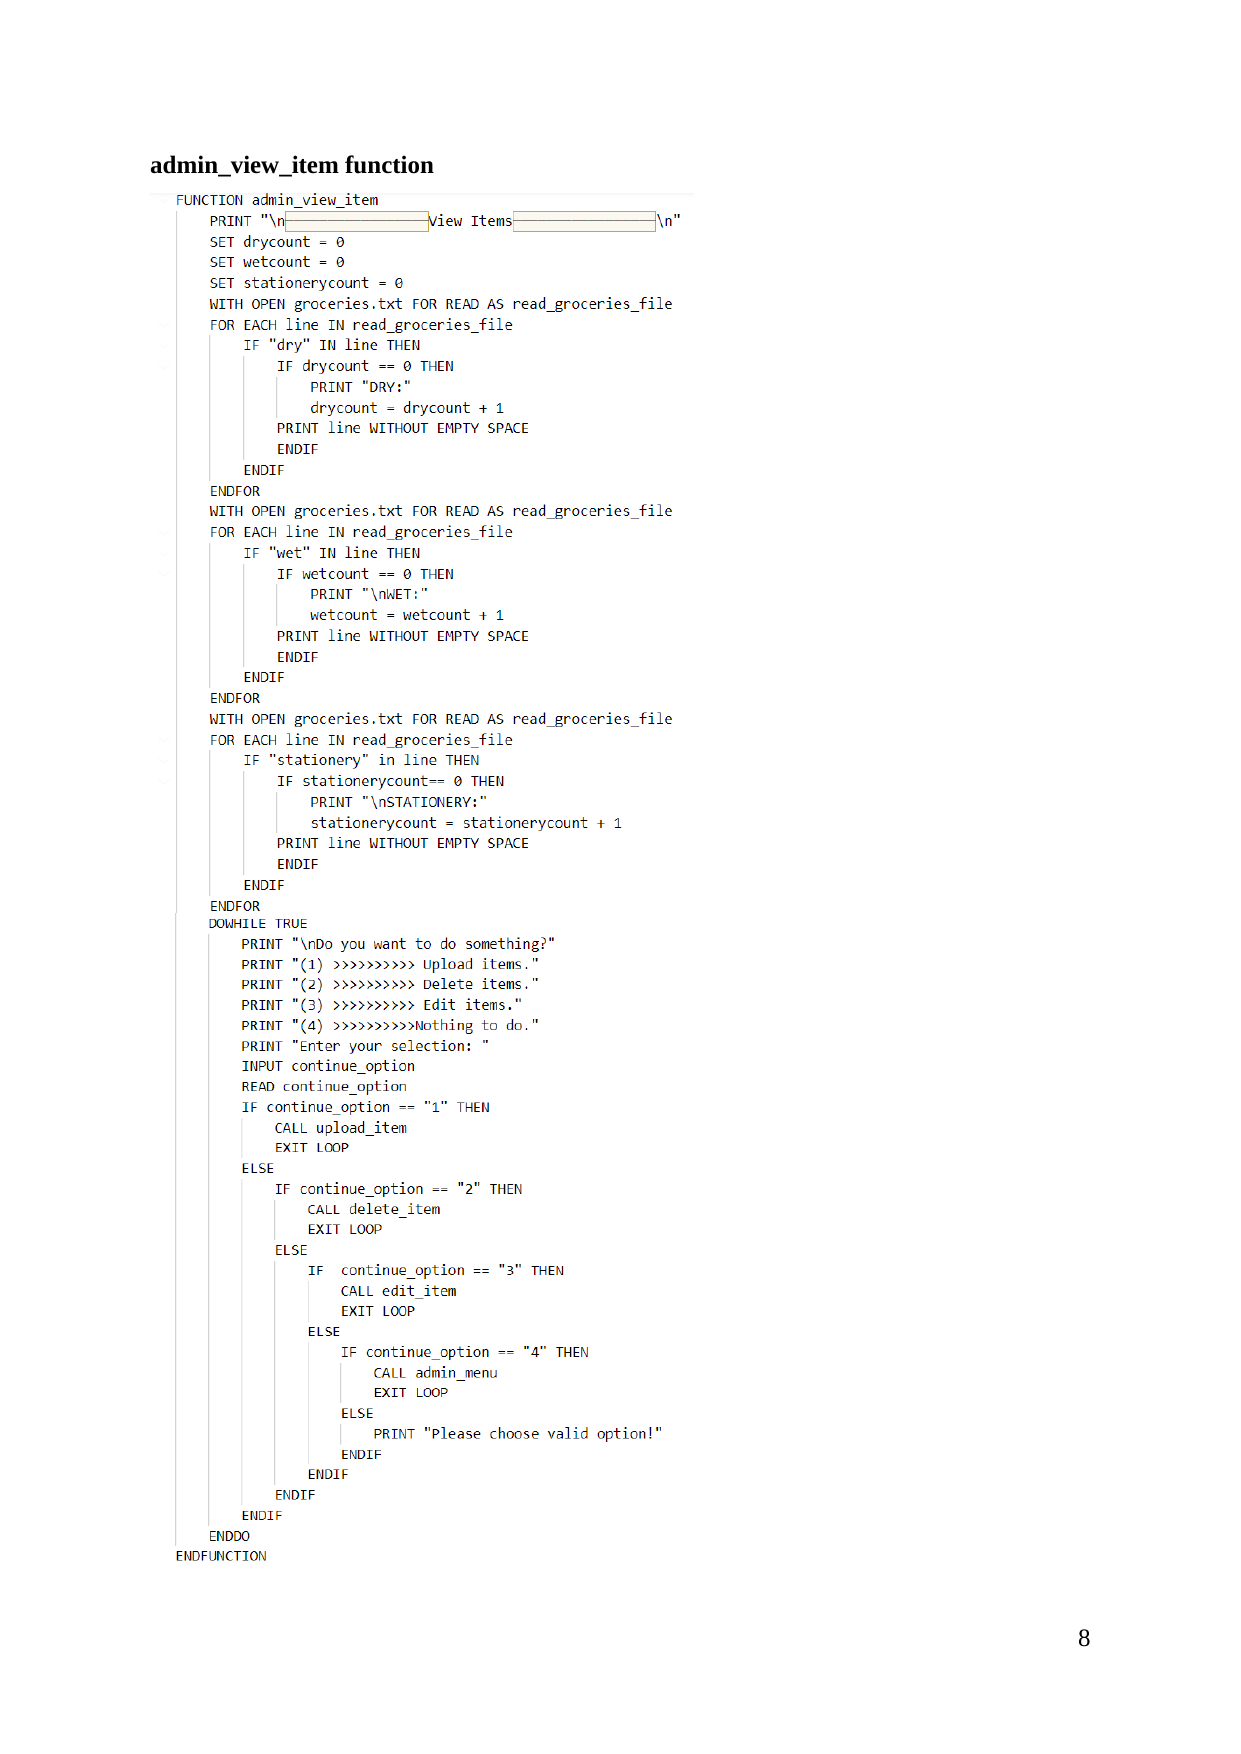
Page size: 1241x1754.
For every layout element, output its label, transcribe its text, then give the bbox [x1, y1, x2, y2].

text admin_view_item function [150, 150, 1090, 179]
picture [150, 193, 758, 1567]
